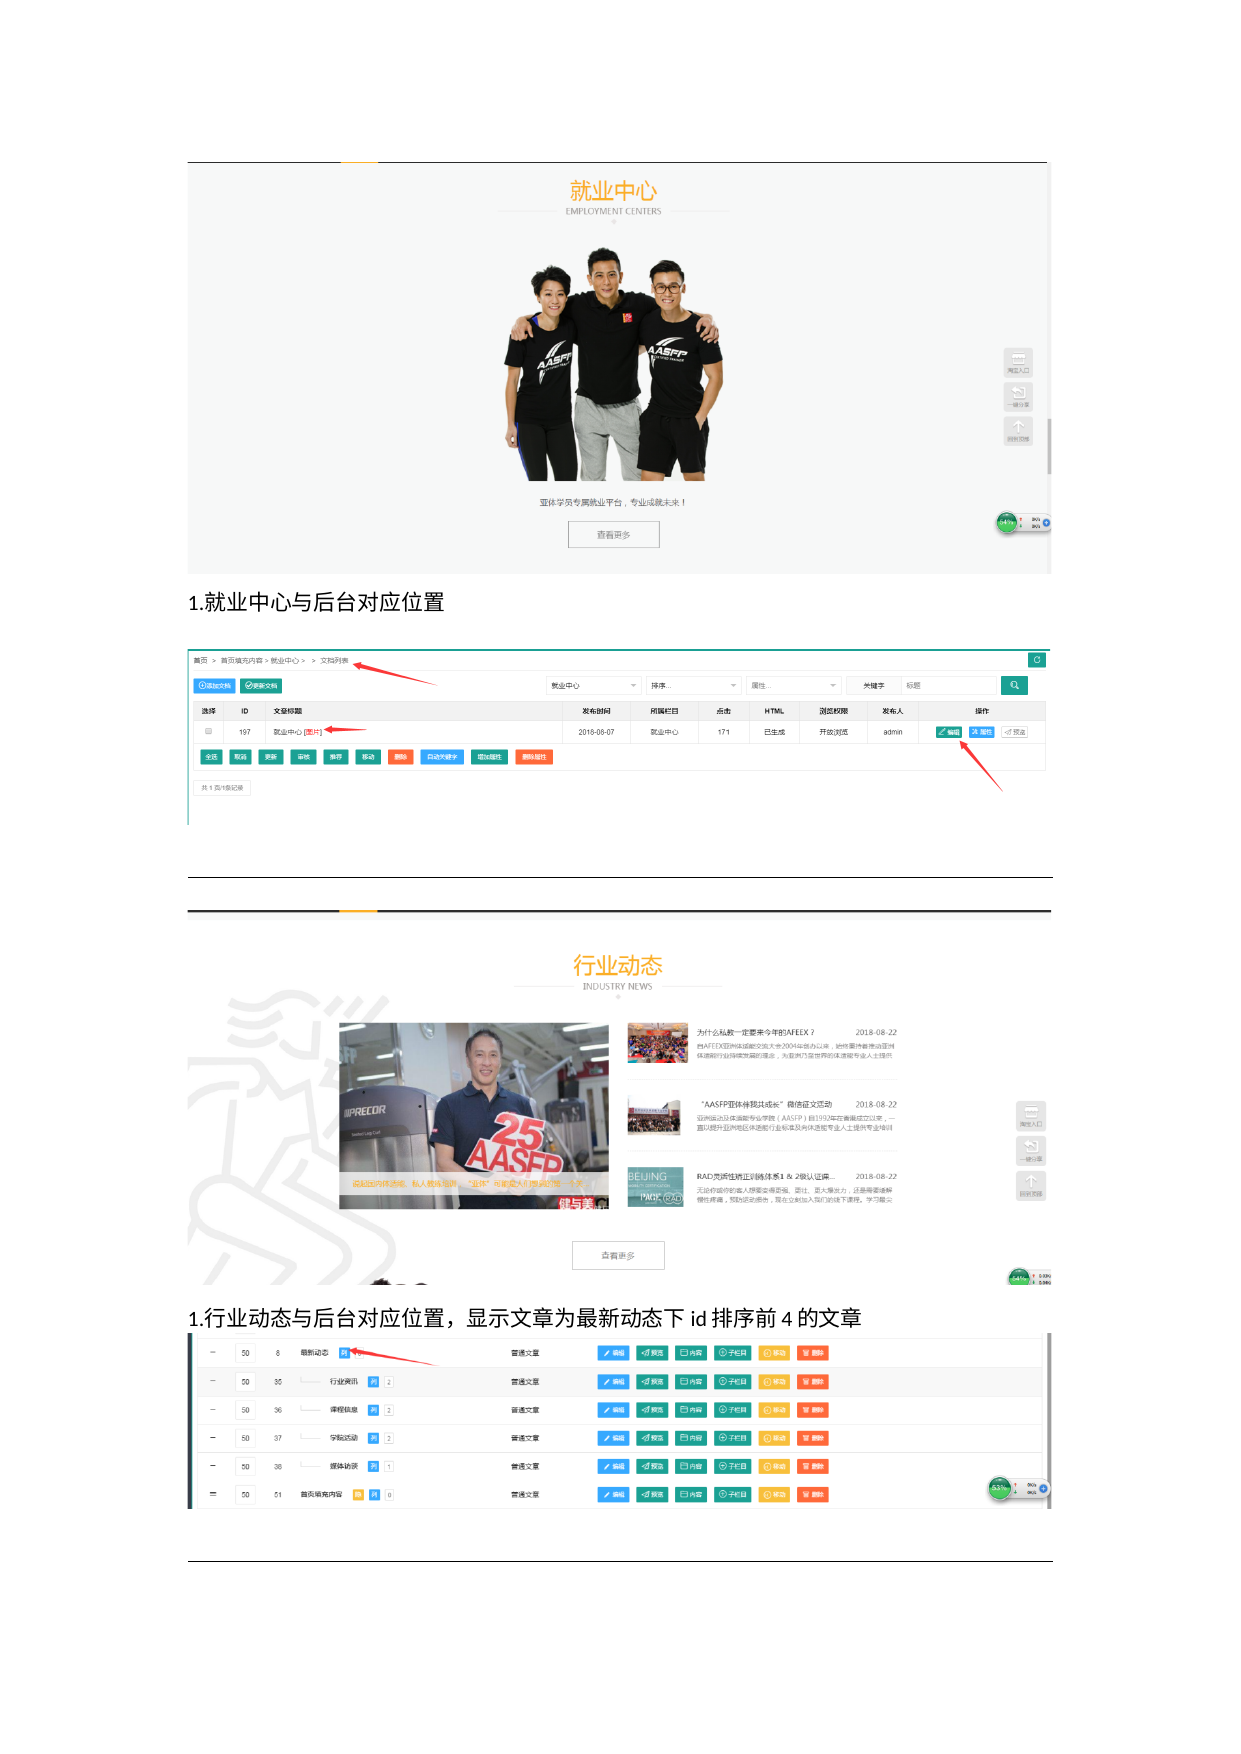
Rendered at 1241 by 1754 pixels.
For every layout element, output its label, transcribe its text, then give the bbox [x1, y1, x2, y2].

list 1.就业中心与后台对应位置 [187, 584, 1053, 617]
list 1.行业动态与后台对应位置，显示文章为最新动态下 id排序前4的文章 [187, 1301, 1053, 1333]
picture [187, 910, 1052, 1285]
picture [187, 649, 1050, 825]
picture [187, 162, 1052, 574]
picture [187, 1333, 1052, 1509]
